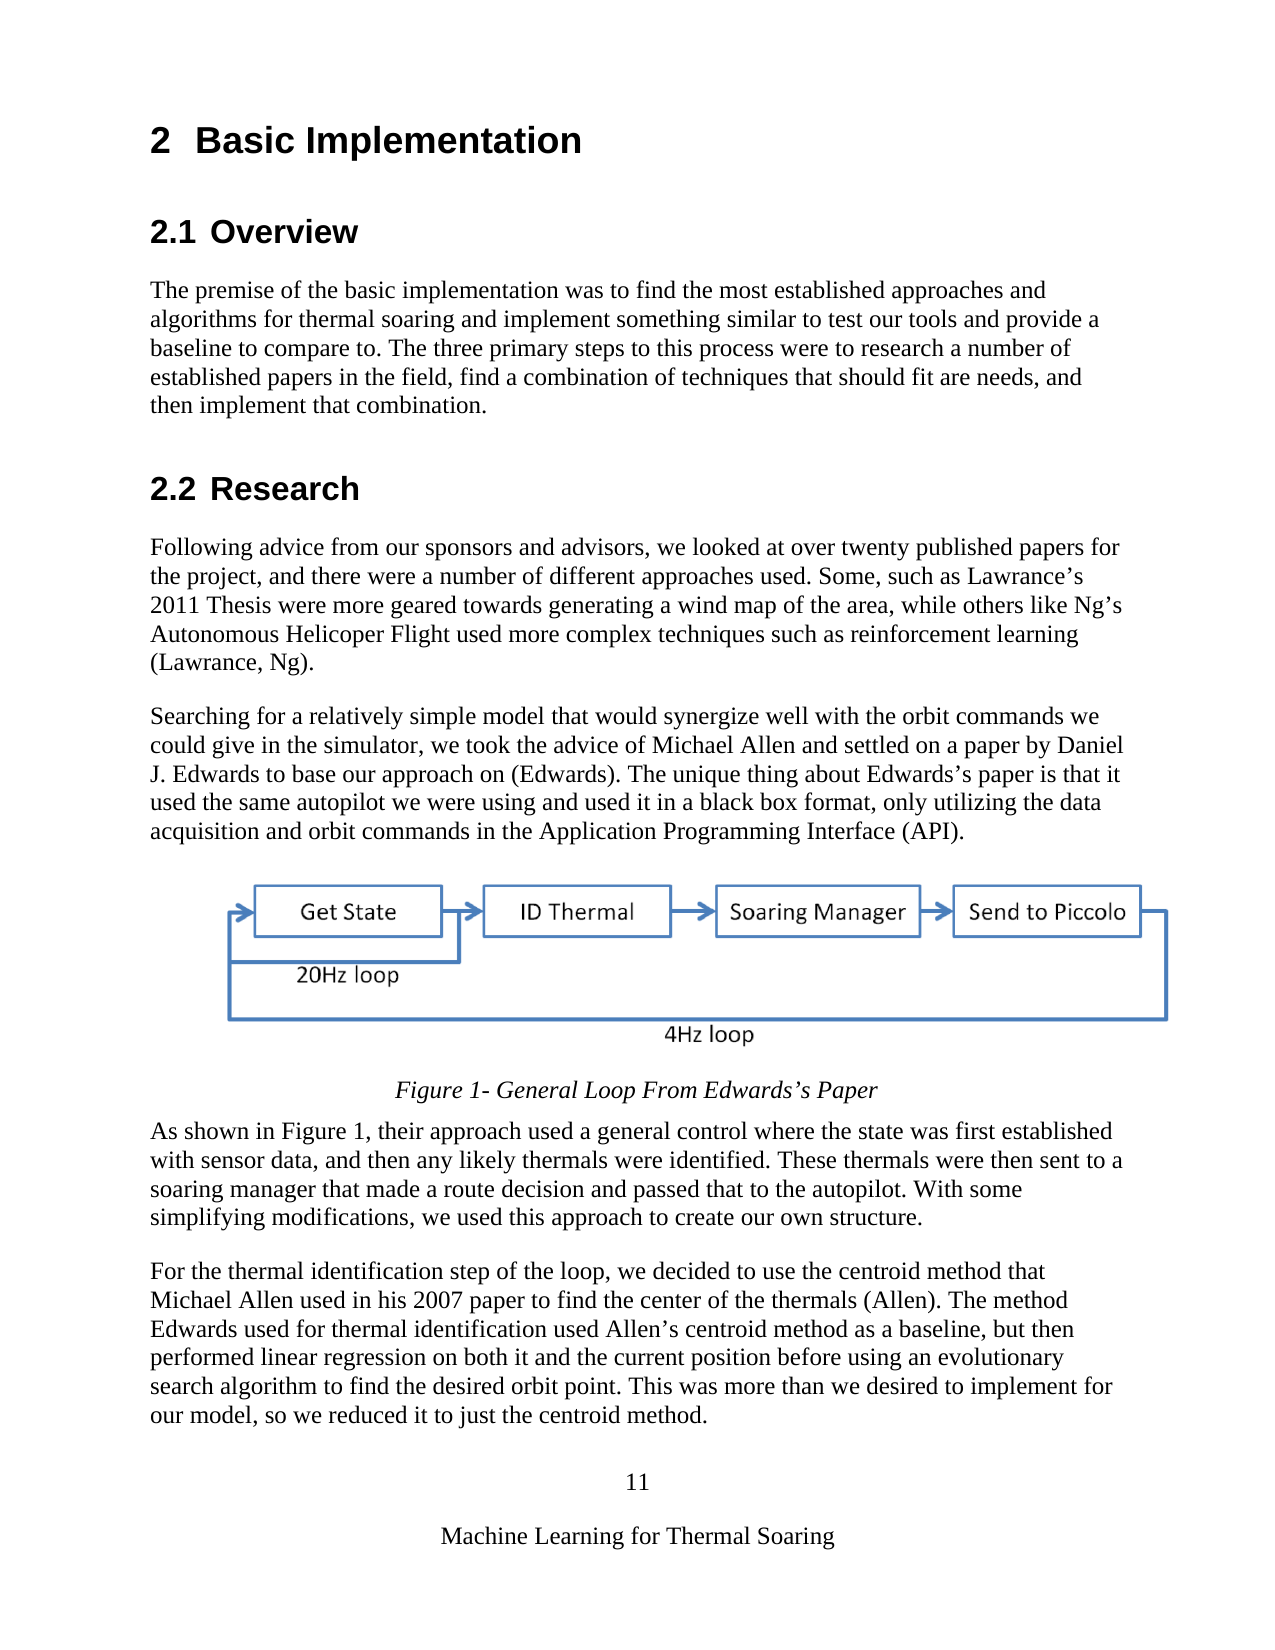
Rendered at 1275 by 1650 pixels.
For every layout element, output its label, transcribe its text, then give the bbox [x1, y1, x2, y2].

text As shown in Figure 1, their approach used a general control where the state was first established with sensor data, and then any likely thermals were identified. These thermals were then sent to a soaring manager that made a route decision and passed that to the autopilot. With some simplifying modifications, we used this approach to create our own structure. [150, 1116, 1125, 1231]
picture [210, 870, 1185, 1050]
subtitle Research [150, 469, 1125, 507]
subtitle Overview [150, 212, 1125, 250]
text Following advice from our sponsors and advisors, we looked at over twenty published papers for the project, and there were a number of different approaches used. Some, such as Lawrance’s 2011 Thesis were more geared towards generating a wind map of the area, while others like Ng’s Autonomous Helicoper Flight used more complex techniques such as reinforcement learning (Lawrance, Ng). [150, 532, 1125, 676]
text The premise of the basic implementation was to find the most established approaches and algorithms for thermal soaring and implement something similar to test our tools and provide a baseline to compare to. The three primary steps to this process were to research a number of established papers in the field, find a combination of techniques that should fit are needs, and then implement that combination. [150, 275, 1125, 419]
text Searching for a relatively simple model that would synergize well with the orbit commands we could give in the simulator, we took the advice of Michael Allen and settled on a paper by Daniel J. Edwards to base our approach on (Edwards). The unique thing about Edwards’s paper is that it used the same autopilot we were using and used it in a black box format, only utilizing the data acquisition and orbit commands in the Application Programming Interface (API). [150, 701, 1125, 845]
subtitle Basic Implementation [150, 119, 1125, 162]
text Figure 1- General Loop From Edwards’s Paper [150, 1075, 1125, 1104]
text For the thermal identification step of the loop, we decided to use the centroid method that Michael Allen used in his 2007 paper to find the center of the thermals (Allen). The method Edwards used for thermal identification used Allen’s centroid method as a baseline, but then performed linear regression on both it and the current position before using an evolutionary search algorithm to find the desired orbit point. This was more than we desired to implement for our model, so we reduced it to just the centroid method. [150, 1256, 1125, 1429]
